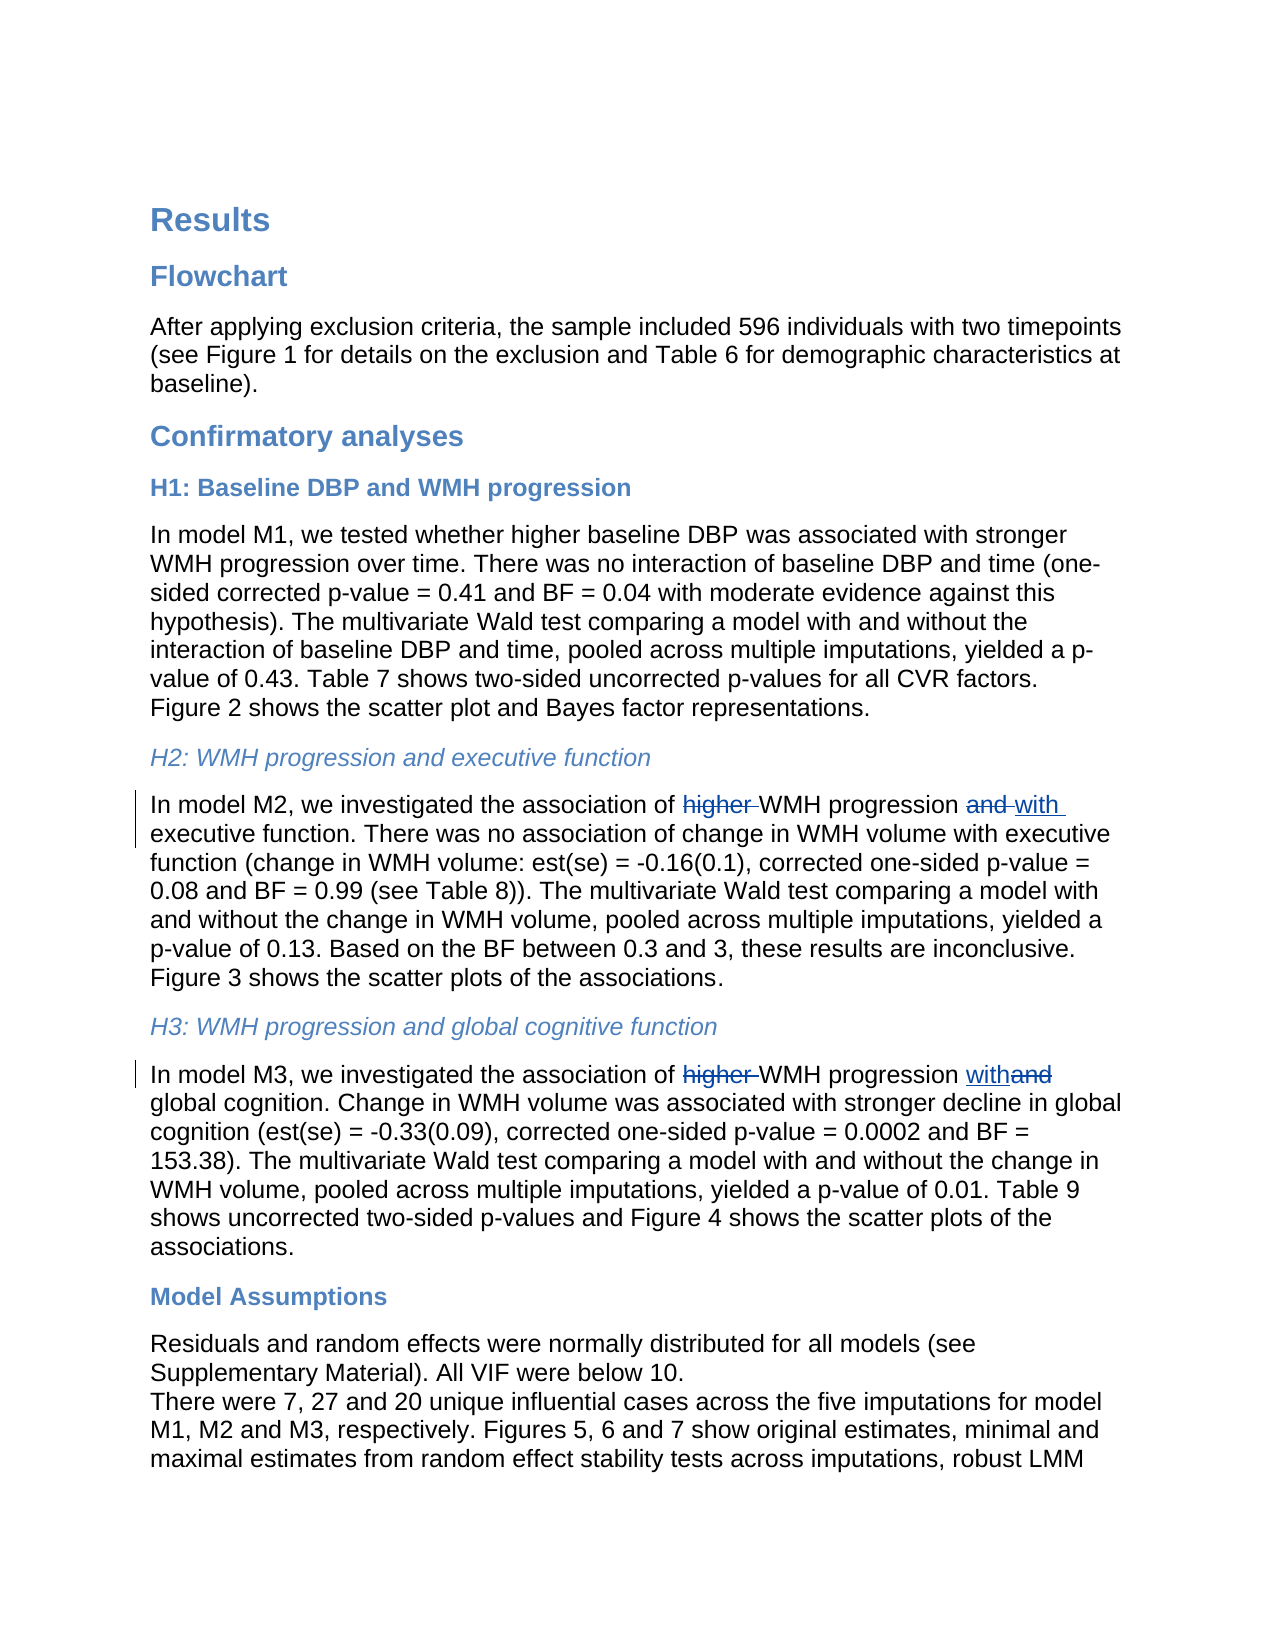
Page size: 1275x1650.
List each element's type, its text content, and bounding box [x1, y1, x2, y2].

subtitle H2: WMH progression and executive function [150, 743, 1125, 771]
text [150, 1329, 1125, 1473]
text In model M3, we investigated the association of WMH progression global cognition. Change in WMH volume was associated with stronger decline in global cognition (est(se) = -0.33(0.09), corrected one-sided p-value = 0.0002 and BF = 153.38). The multivariate Wald test comparing a model with and without the change in WMH volume, pooled across multiple imputations, yielded a p-value of 0.01. Table 9 shows uncorrected two-sided p-values and Figure 4 shows the scatter plots of the associations. [150, 1060, 1125, 1261]
text In model M2, we investigated the association of WMH progression executive function. There was no association of change in WMH volume with executive function (change in WMH volume: est(se) = -0.16(0.1), corrected one-sided p-value = 0.08 and BF = 0.99 (see Table 8)). The multivariate Wald test comparing a model with and without the change in WMH volume, pooled across multiple imputations, yielded a p-value of 0.13. Based on the BF between 0.3 and 3, these results are inconclusive. Figure 3 shows the scatter plots of the associations. [150, 790, 1125, 991]
text In model M1, we tested whether higher baseline DBP was associated with stronger WMH progression over time. There was no interaction of baseline DBP and time (one-sided corrected p-value = 0.41 and BF = 0.04 with moderate evidence against this hypothesis). The multivariate Wald test comparing a model with and without the interaction of baseline DBP and time, pooled across multiple imputations, yielded a p-value of 0.43. Table 7 shows two-sided uncorrected p-values for all CVR factors. Figure 2 shows the scatter plot and Bayes factor representations. [150, 521, 1125, 722]
subtitle Confirmatory analyses [150, 419, 1125, 452]
subtitle Results [150, 200, 1125, 238]
text After applying exclusion criteria, the sample included 596 individuals with two timepoints (see Figure 1 for details on the exclusion and Table 6 for demographic characteristics at baseline). [150, 312, 1125, 398]
subtitle Model Assumptions [150, 1282, 1125, 1311]
subtitle H3: WMH progression and global cognitive function [150, 1012, 1125, 1041]
subtitle Flowchart [150, 259, 1125, 293]
subtitle H1: Baseline DBP and WMH progression [150, 473, 1125, 502]
